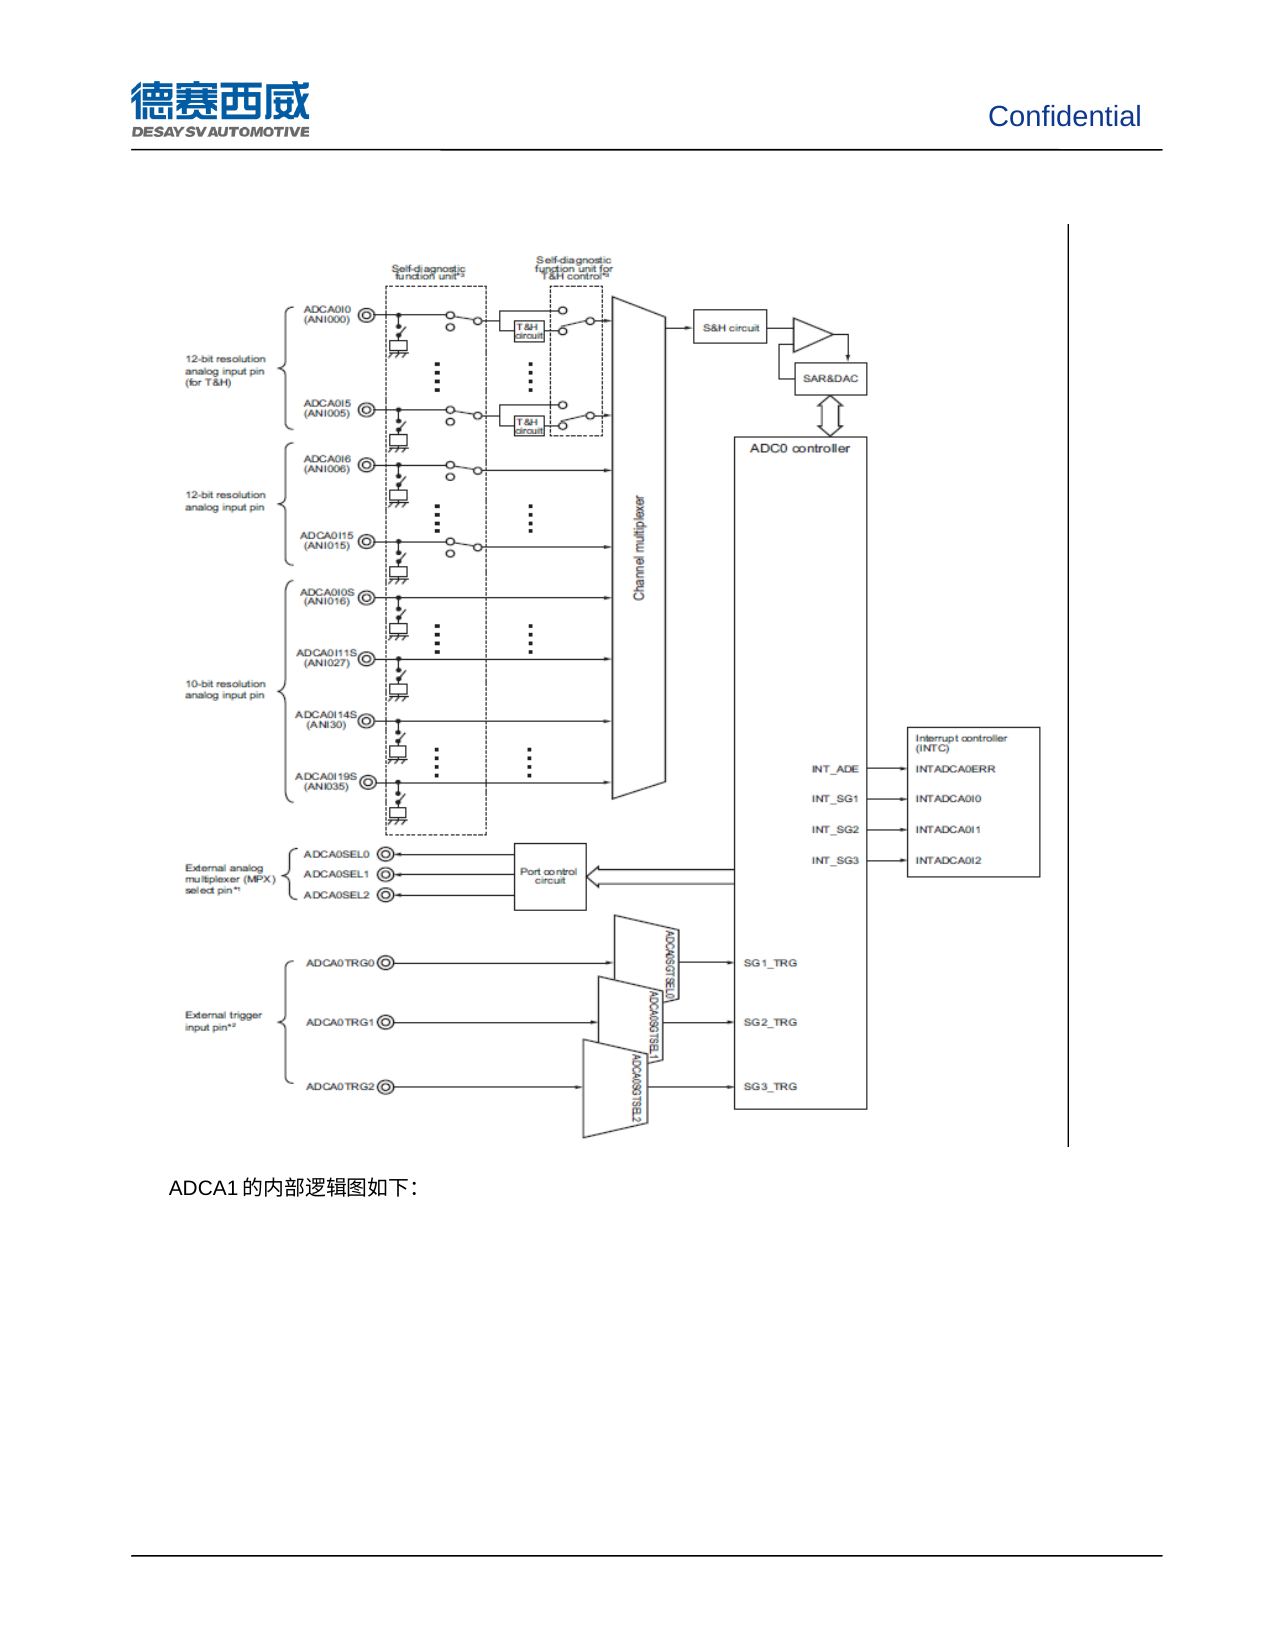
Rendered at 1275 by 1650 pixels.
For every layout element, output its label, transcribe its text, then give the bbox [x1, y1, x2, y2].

picture [168, 224, 1069, 1147]
list ADCA1的内部逻辑图如下： [169, 1171, 1162, 1201]
picture [131, 81, 310, 137]
